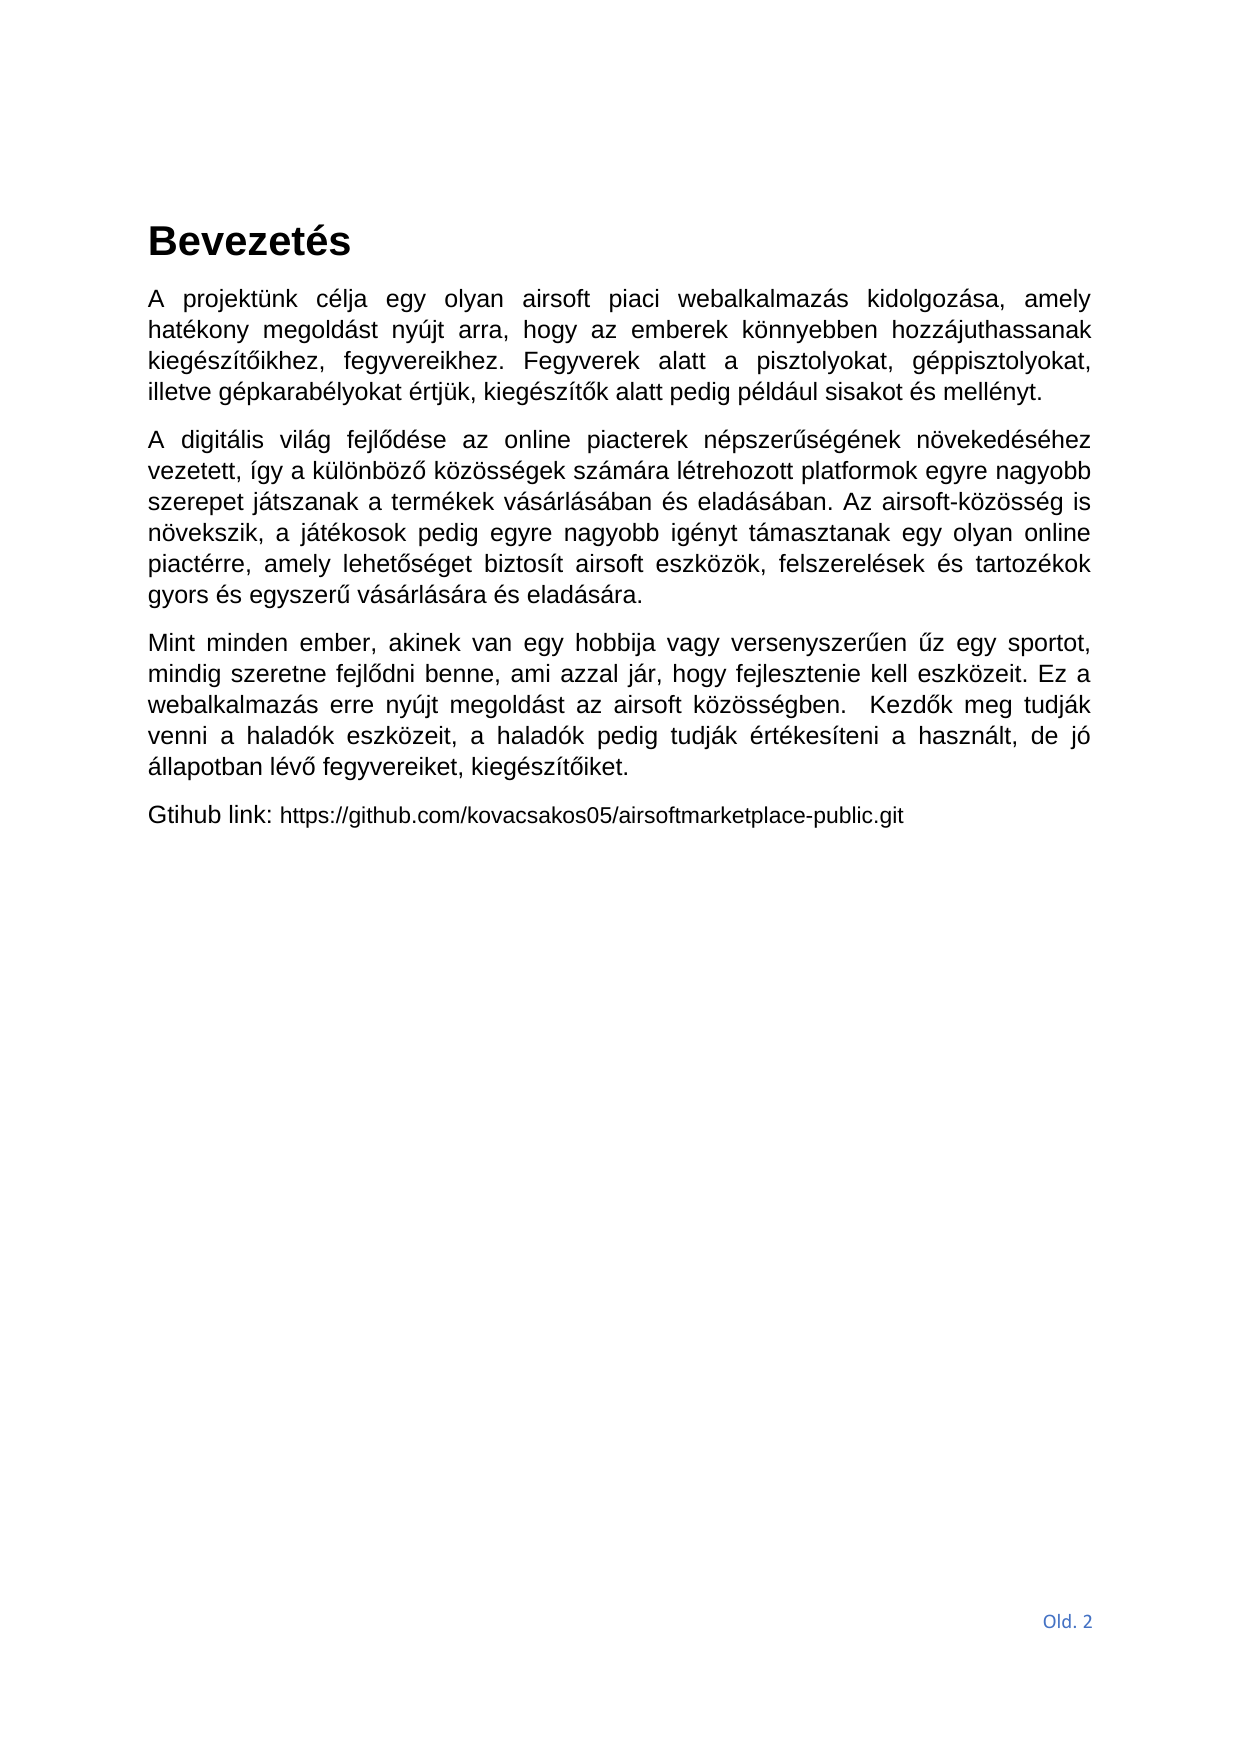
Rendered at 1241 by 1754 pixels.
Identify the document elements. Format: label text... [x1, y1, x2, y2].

text Bevezetés [148, 216, 1093, 264]
text A digitális világ fejlődése az online piacterek népszerűségének növekedéséhez vezetett, így a különböző közösségek számára létrehozott platformok egyre nagyobb szerepet játszanak a termékek vásárlásában és eladásában. Az airsoft-közösség is növekszik, a játékosok pedig egyre nagyobb igényt támasztanak egy olyan online piactérre, amely lehetőséget biztosít airsoft eszközök, felszerelések és tartozékok gyors és egyszerű vásárlására és eladására. [148, 425, 1093, 609]
text Mint minden ember, akinek van egy hobbija vagy versenyszerűen űz egy sportot, mindig szeretne fejlődni benne, ami azzal jár, hogy fejlesztenie kell eszközeit. Ez a webalkalmazás erre nyújt megoldást az airsoft közösségben. Kezdők meg tudják venni a haladók eszközeit, a haladók pedig tudják értékesíteni a használt, de jó állapotban lévő fegyvereiket, kiegészítőiket. [148, 628, 1093, 781]
text A projektünk célja egy olyan airsoft piaci webalkalmazás kidolgozása, amely hatékony megoldást nyújt arra, hogy az emberek könnyebben hozzájuthassanak kiegészítőikhez, fegyvereikhez. Fegyverek alatt a pisztolyokat, géppisztolyokat, illetve gépkarabélyokat értjük, kiegészítők alatt pedig például sisakot és mellényt. [148, 284, 1093, 406]
text Gtihub link: https://github.com/kovacsakos05/airsoftmarketplace-public.git [148, 800, 1093, 829]
